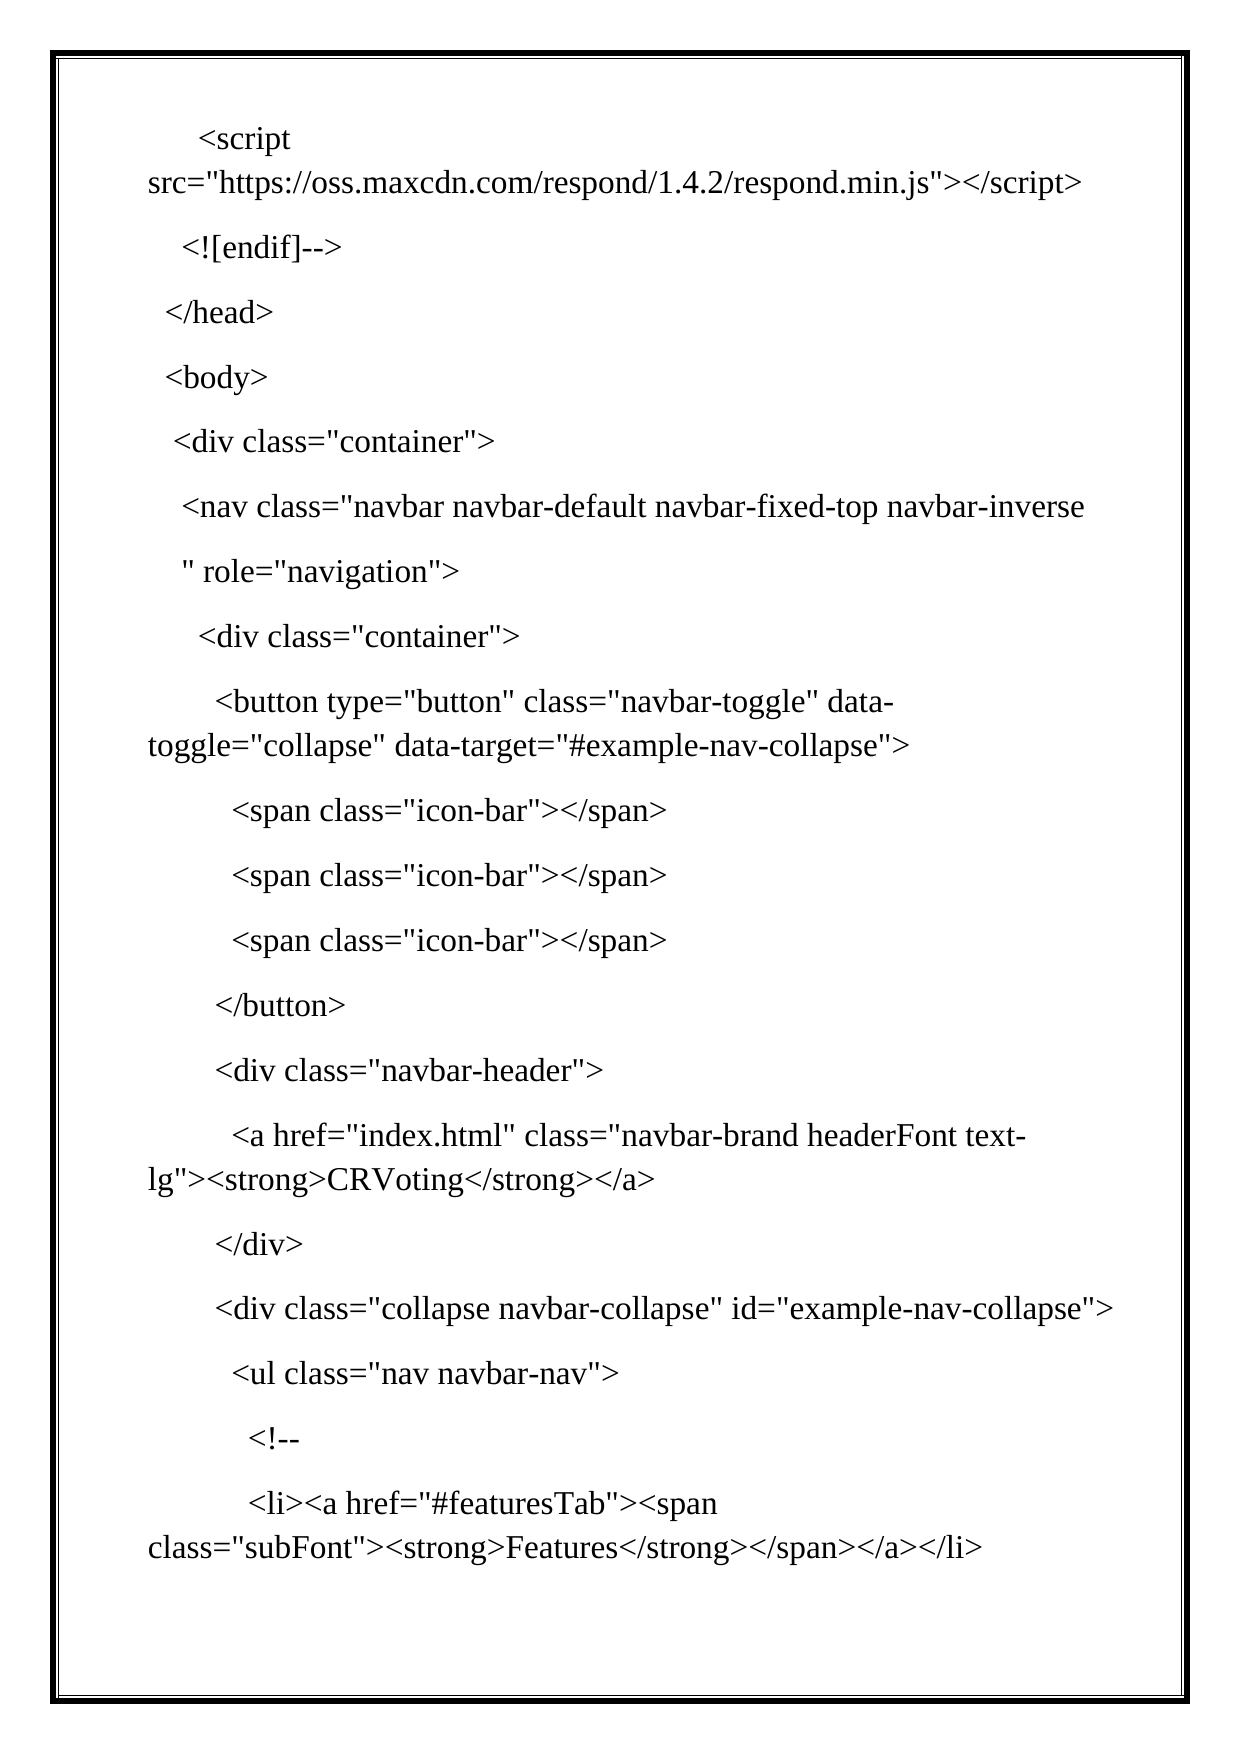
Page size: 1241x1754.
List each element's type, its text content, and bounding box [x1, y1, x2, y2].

text <ul class="nav navbar-nav"> [148, 1353, 1122, 1392]
text <div class="collapse navbar-collapse" id="example-nav-collapse"> [148, 1289, 1122, 1327]
text <a href="index.html" class="navbar-brand headerFont text-lg"><strong>CRVoting</strong></a> [148, 1115, 1122, 1197]
text </div> [148, 1224, 1122, 1262]
text <div class="container"> [148, 616, 1122, 655]
text </head> [148, 292, 1122, 330]
text <!-- [148, 1418, 1122, 1457]
text <body> [148, 357, 1122, 395]
text <nav class="navbar navbar-default navbar-fixed-top navbar-inverse [148, 487, 1122, 525]
text </button> [148, 985, 1122, 1023]
text <button type="button" class="navbar-toggle" data-toggle="collapse" data-target="#example-nav-collapse"> [148, 681, 1122, 764]
text <span class="icon-bar"></span> [148, 855, 1122, 893]
text <![endif]--> [148, 227, 1122, 265]
text <li><a href="#featuresTab"><span class="subFont"><strong>Features</strong></span></a></li> [148, 1483, 1122, 1566]
text <script src="https://oss.maxcdn.com/respond/1.4.2/respond.min.js"></script> [148, 118, 1122, 201]
text <div class="container"> [148, 422, 1122, 460]
text <div class="navbar-header"> [148, 1050, 1122, 1088]
text <span class="icon-bar"></span> [148, 920, 1122, 958]
text " role="navigation"> [148, 552, 1122, 590]
text <span class="icon-bar"></span> [148, 790, 1122, 829]
